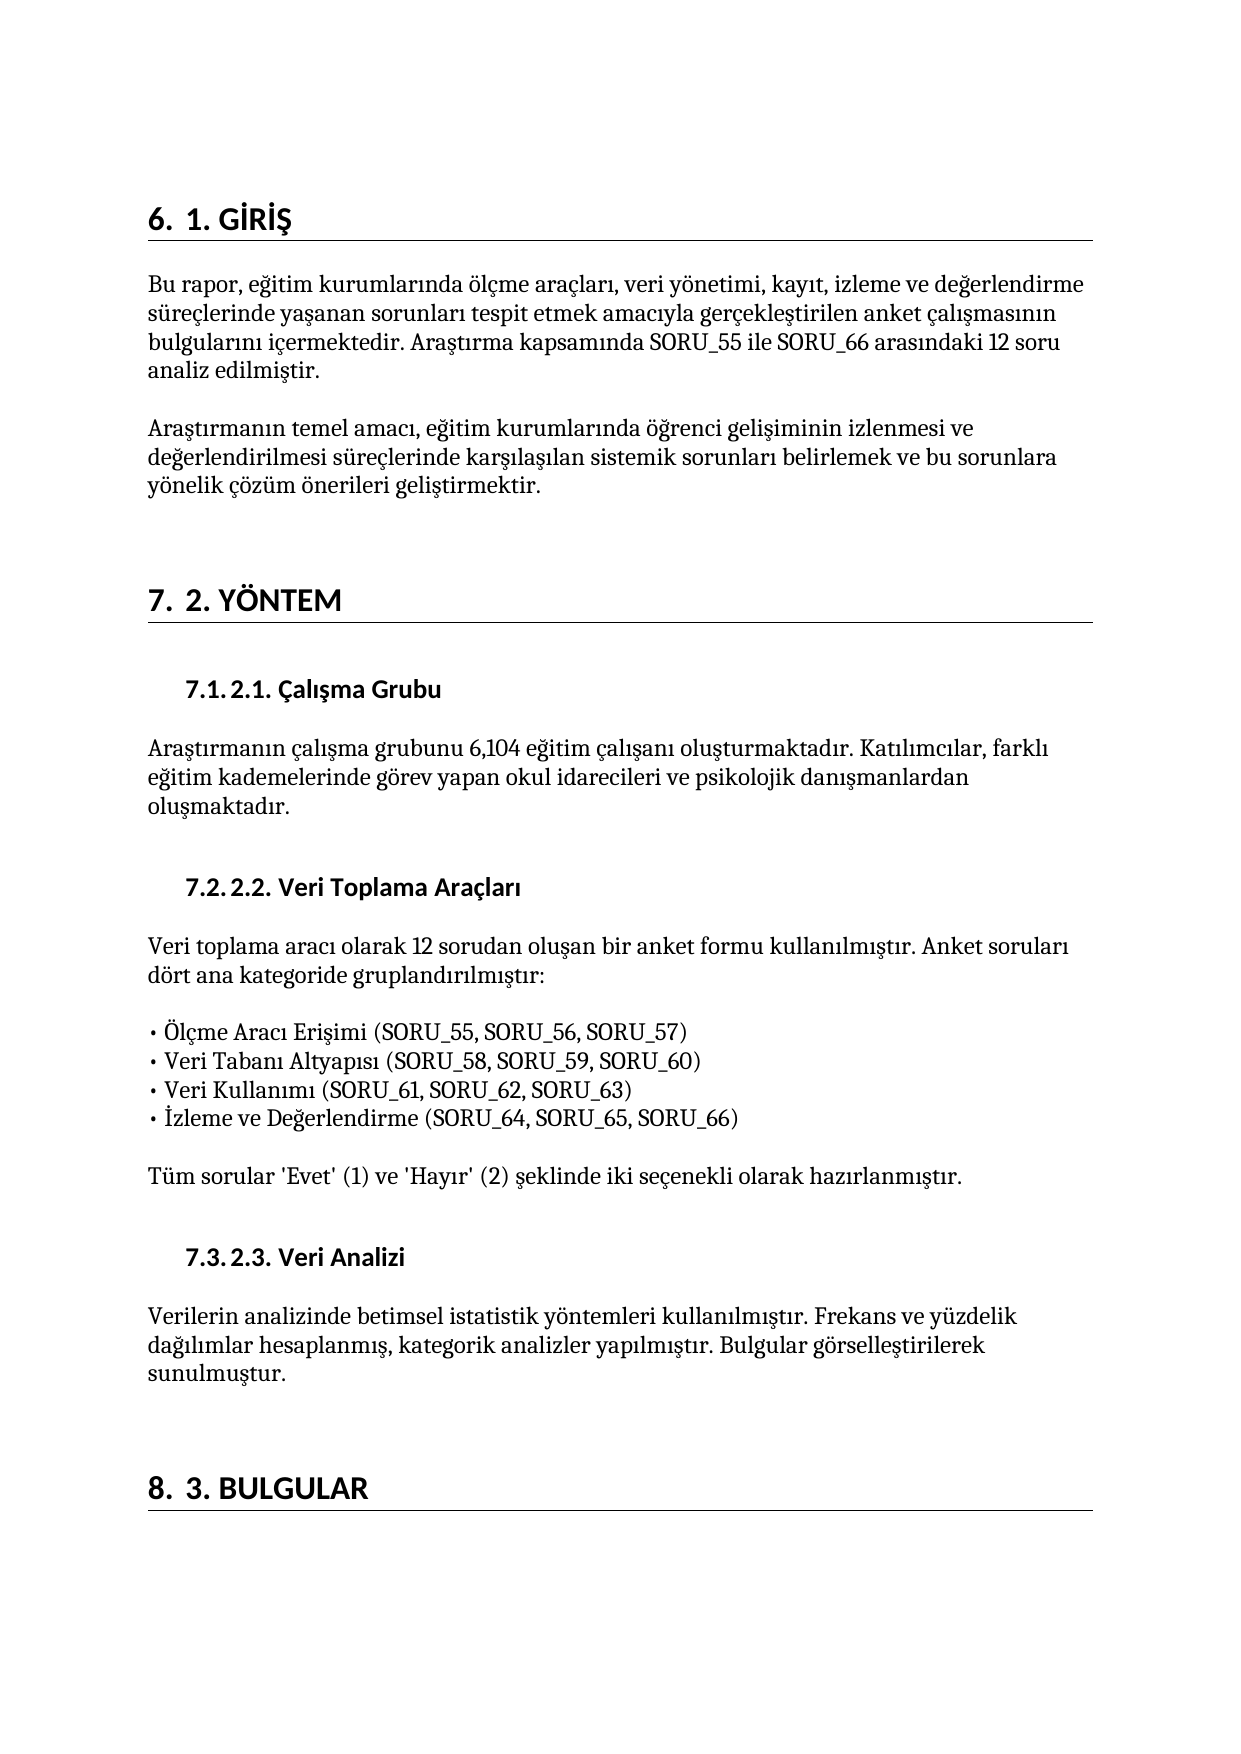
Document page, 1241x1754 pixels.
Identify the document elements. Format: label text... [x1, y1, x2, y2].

text • Ölçme Aracı Erişimi (SORU_55, SORU_56, SORU_57) [148, 1018, 1093, 1047]
text • İzleme ve Değerlendirme (SORU_64, SORU_65, SORU_66) [148, 1104, 1093, 1133]
subtitle 3. BULGULAR [148, 1467, 1093, 1510]
text Tüm sorular 'Evet' (1) ve 'Hayır' (2) şeklinde iki seçenekli olarak hazırlanmıştır. [148, 1162, 1093, 1191]
text Araştırmanın temel amacı, eğitim kurumlarında öğrenci gelişiminin izlenmesi ve değerlendirilmesi süreçlerinde karşılaşılan sistemik sorunları belirlemek ve bu sorunlara yönelik çözüm önerileri geliştirmektir. [148, 414, 1093, 500]
text Araştırmanın çalışma grubunu 6,104 eğitim çalışanı oluşturmaktadır. Katılımcılar, farklı eğitim kademelerinde görev yapan okul idarecileri ve psikolojik danışmanlardan oluşmaktadır. [148, 734, 1093, 820]
text • Veri Tabanı Altyapısı (SORU_58, SORU_59, SORU_60) [148, 1047, 1093, 1076]
text Verilerin analizinde betimsel istatistik yöntemleri kullanılmıştır. Frekans ve yüzdelik dağılımlar hesaplanmış, kategorik analizler yapılmıştır. Bulgular görselleştirilerek sunulmuştur. [148, 1302, 1093, 1388]
subtitle 1. GİRİŞ [148, 198, 1093, 240]
subtitle 2.3. Veri Analizi [185, 1240, 1093, 1273]
subtitle 2.1. Çalışma Grubu [185, 672, 1093, 705]
text Veri toplama aracı olarak 12 sorudan oluşan bir anket formu kullanılmıştır. Anket soruları dört ana kategoride gruplandırılmıştır: [148, 932, 1093, 989]
text Bu rapor, eğitim kurumlarında ölçme araçları, veri yönetimi, kayıt, izleme ve değerlendirme süreçlerinde yaşanan sorunları tespit etmek amacıyla gerçekleştirilen anket çalışmasının bulgularını içermektedir. Araştırma kapsamında SORU_55 ile SORU_66 arasındaki 12 soru analiz edilmiştir. [148, 270, 1093, 385]
subtitle 2.2. Veri Toplama Araçları [185, 870, 1093, 903]
text • Veri Kullanımı (SORU_61, SORU_62, SORU_63) [148, 1076, 1093, 1104]
subtitle 2. YÖNTEM [148, 579, 1093, 622]
